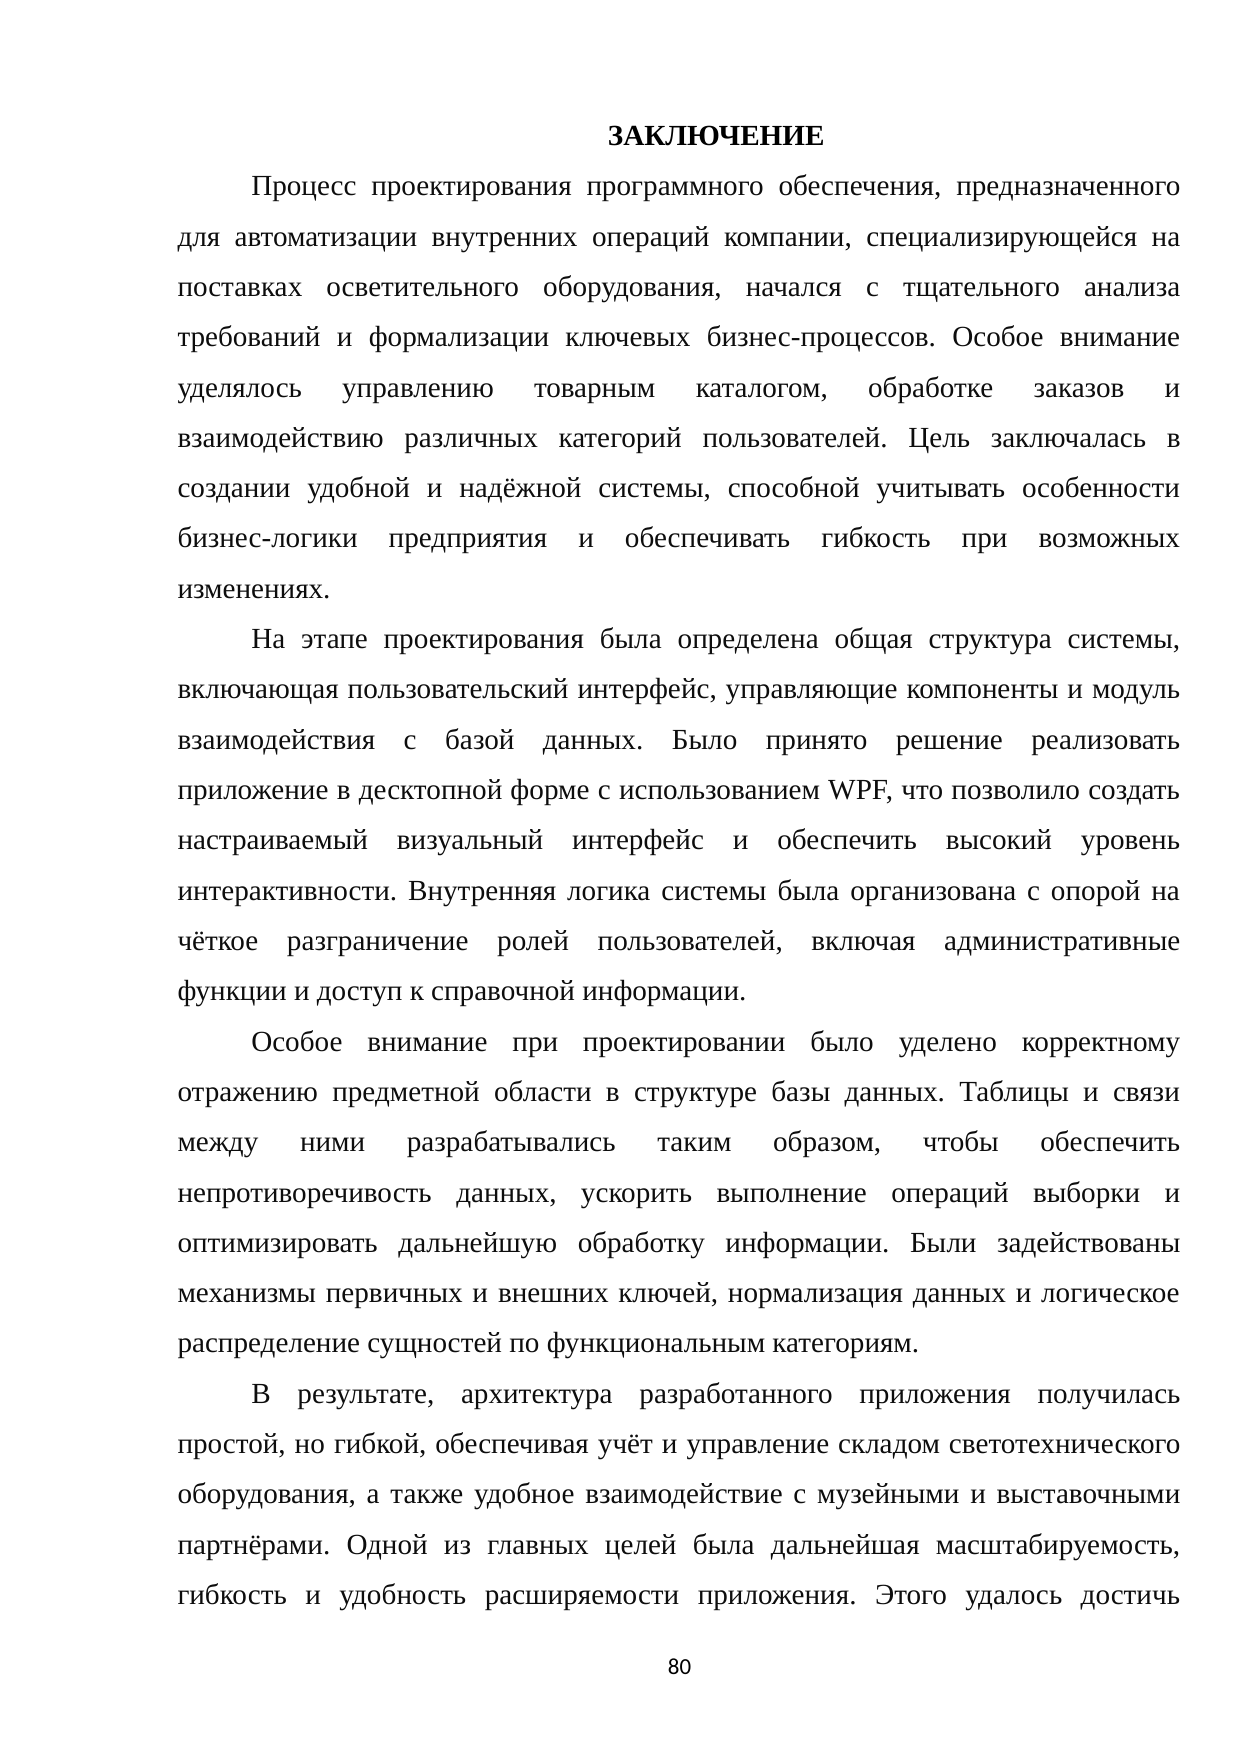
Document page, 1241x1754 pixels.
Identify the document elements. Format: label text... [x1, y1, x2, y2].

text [177, 1376, 1181, 1611]
text На этапе проектирования была определена общая структура системы, включающая пользовательский интерфейс, управляющие компоненты и модуль взаимодействия с базой данных. Было принято решение реализовать приложение в десктопной форме с использованием WPF, что позволило создать настраиваемый визуальный интерфейс и обеспечить высокий уровень интерактивности. Внутренняя логика системы была организована с опорой на чёткое разграничение ролей пользователей, включая административные функции и доступ к справочной информации. [177, 621, 1181, 1007]
text Особое внимание при проектировании было уделено корректному отражению предметной области в структуре базы данных. Таблицы и связи между ними разрабатывались таким образом, чтобы обеспечить непротиворечивость данных, ускорить выполнение операций выборки и оптимизировать дальнейшую обработку информации. Были задействованы механизмы первичных и внешних ключей, нормализация данных и логическое распределение сущностей по функциональным категориям. [177, 1024, 1181, 1359]
subtitle ЗАКЛЮЧЕНИЕ [177, 118, 1181, 152]
text Процесс проектирования программного обеспечения, предназначенного для автоматизации внутренних операций компании, специализирующейся на поставках осветительного оборудования, начался с тщательного анализа требований и формализации ключевых бизнес-процессов. Особое внимание уделялось управлению товарным каталогом, обработке заказов и взаимодействию различных категорий пользователей. Цель заключалась в создании удобной и надёжной системы, способной учитывать особенности бизнес-логики предприятия и обеспечивать гибкость при возможных изменениях. [177, 168, 1181, 604]
